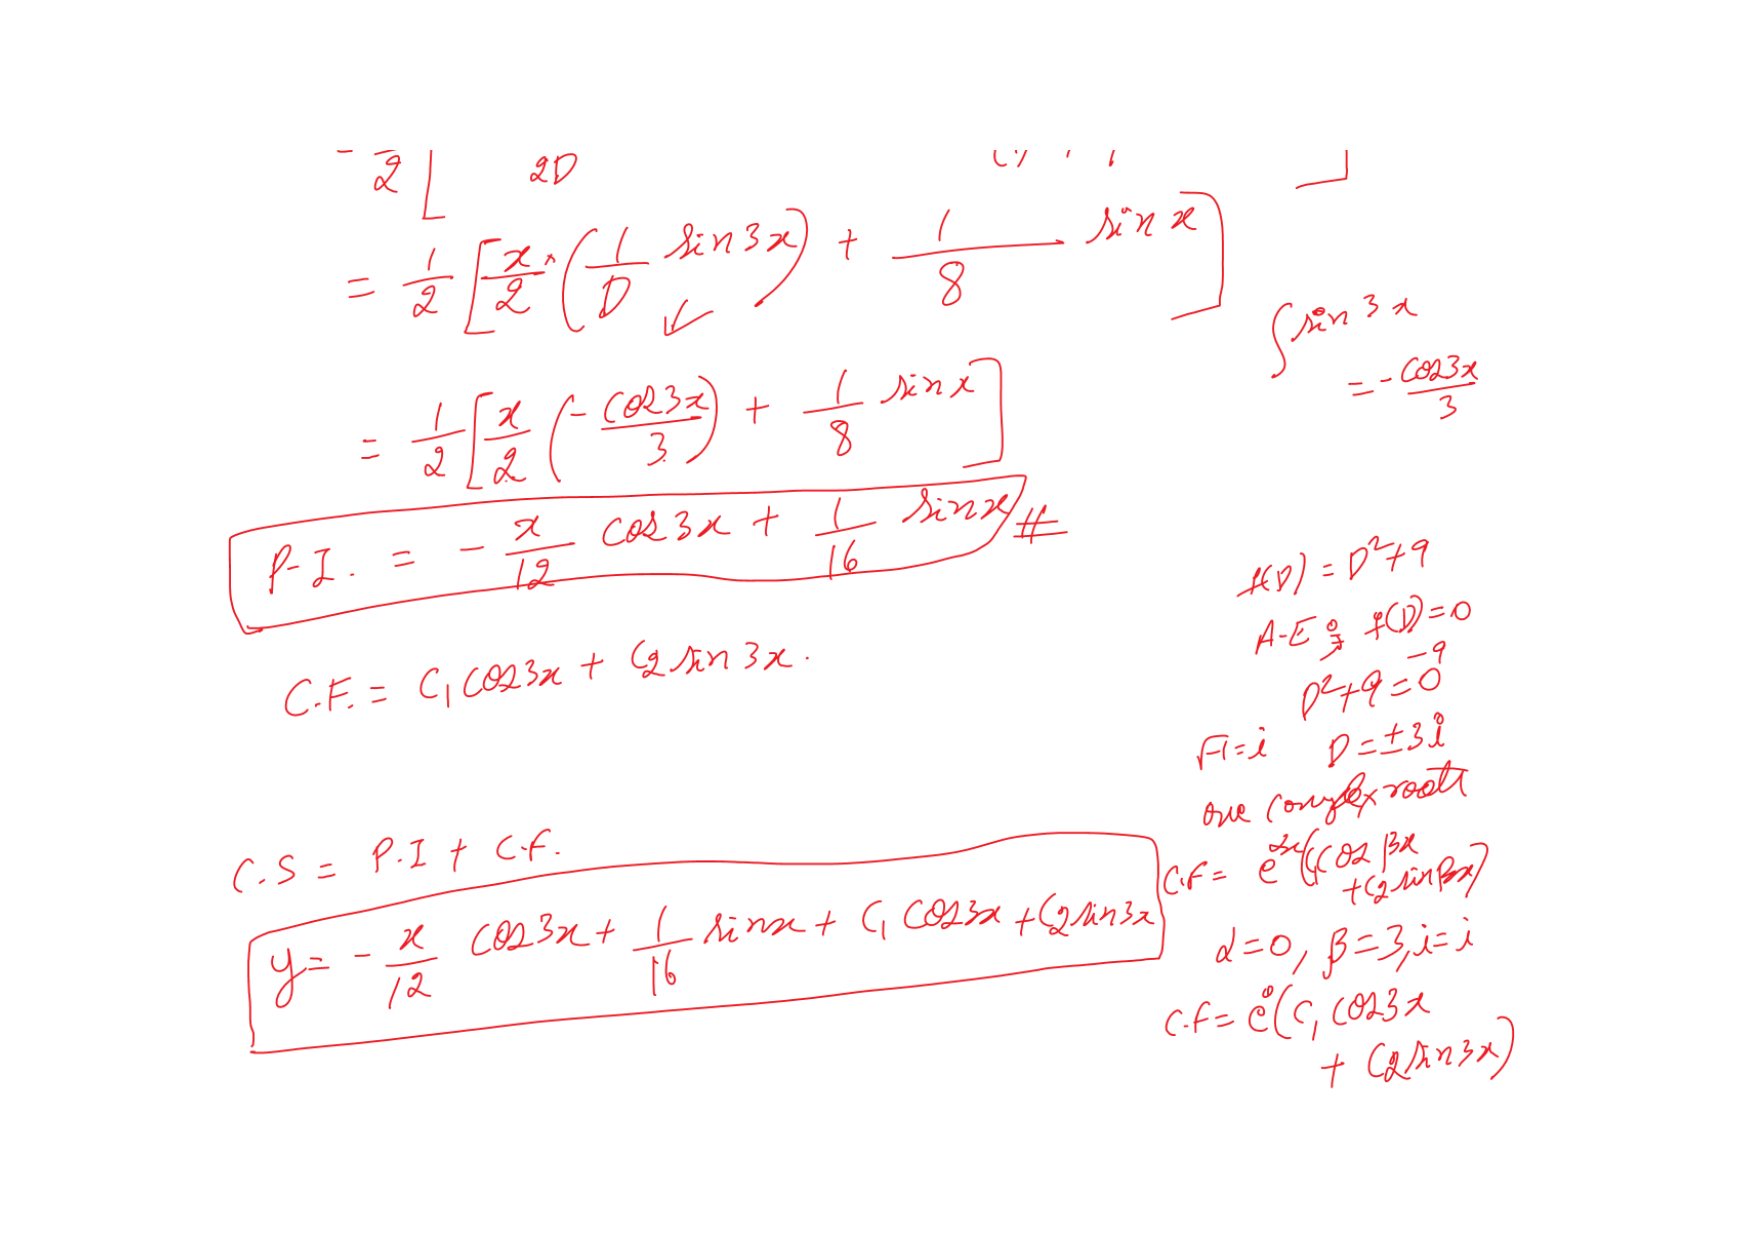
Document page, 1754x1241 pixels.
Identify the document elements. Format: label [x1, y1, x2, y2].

picture [150, 150, 1556, 1091]
